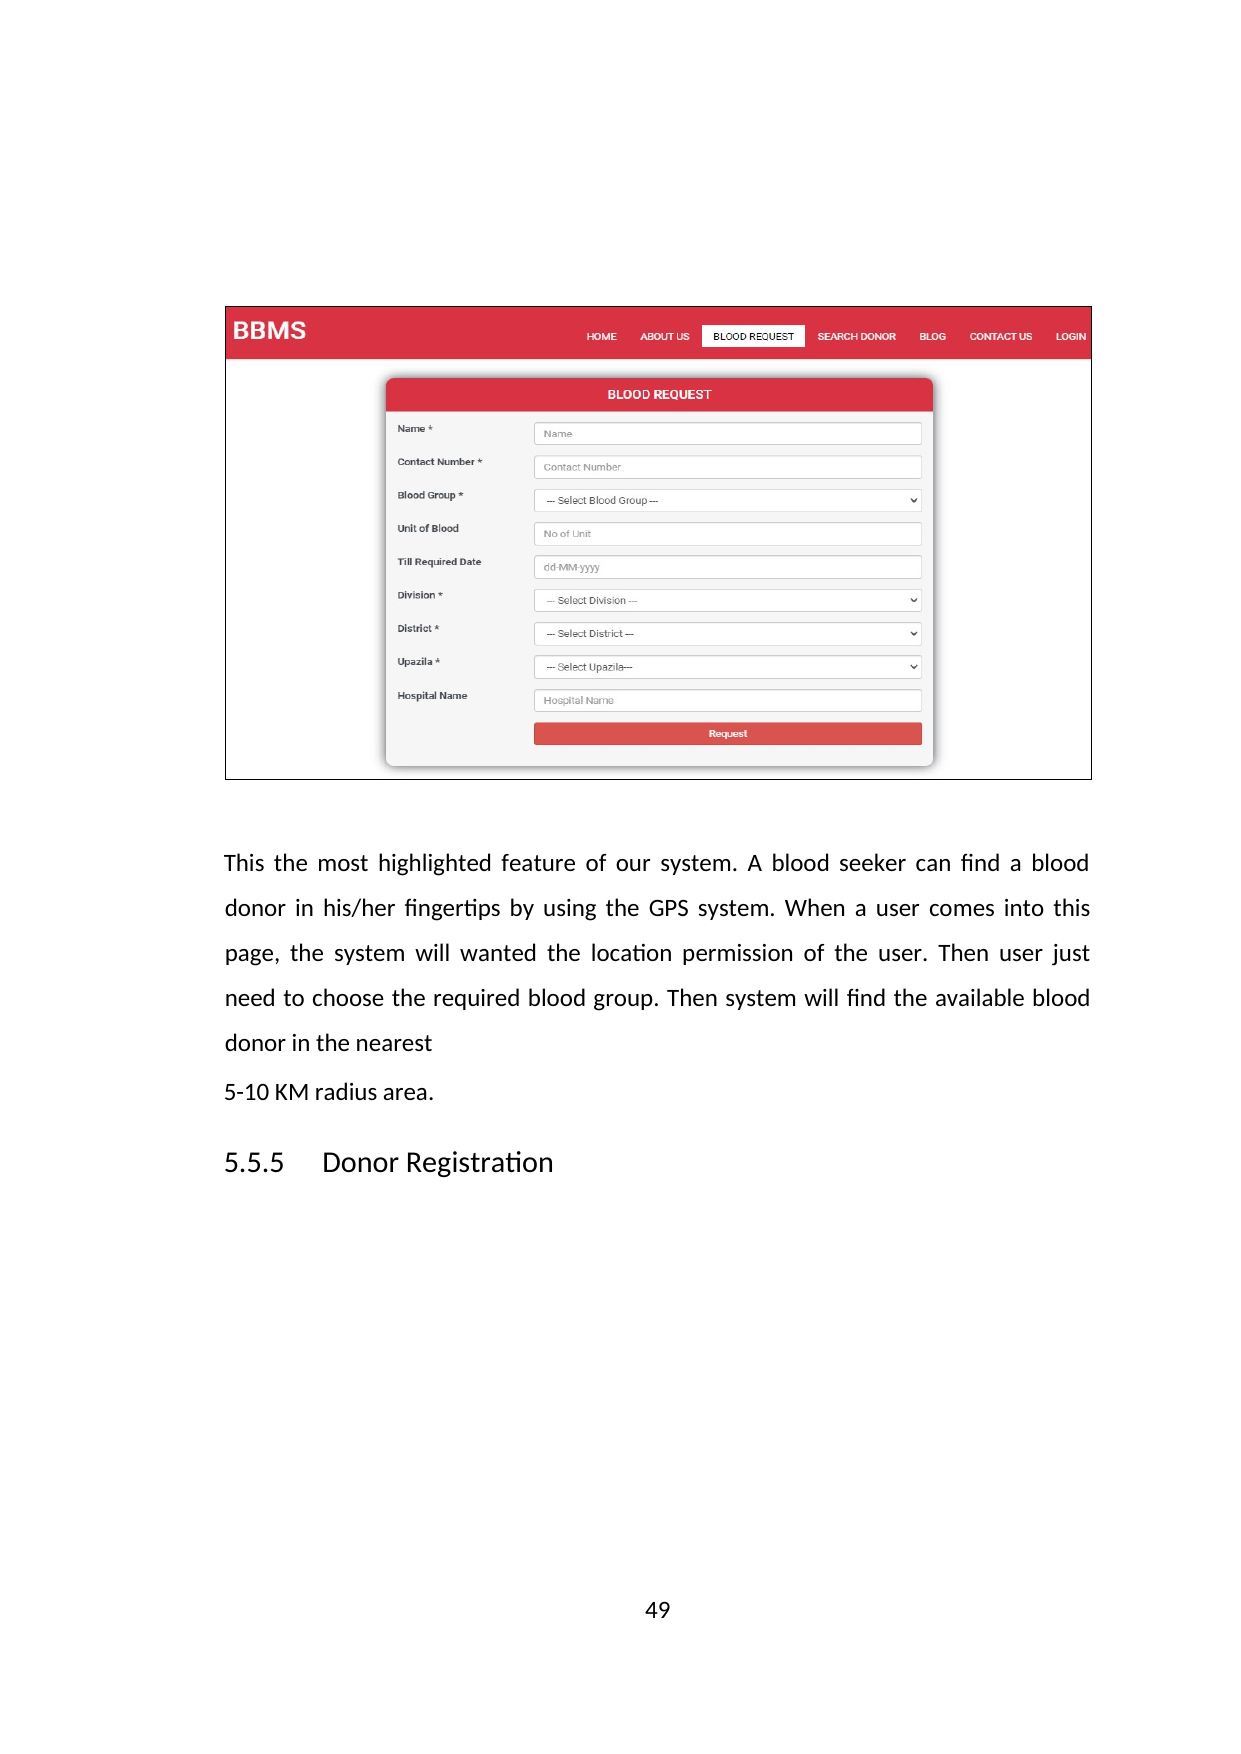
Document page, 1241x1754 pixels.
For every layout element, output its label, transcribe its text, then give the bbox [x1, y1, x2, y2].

picture [226, 307, 1091, 779]
text This the most highlighted feature of our system. A blood seeker can find a blood donor in his/her fingertips by using the GPS system. When a user comes into this page, the system will wanted the location permission of the user. Then user just need to choose the required blood group. Then system will find the available blood donor in the nearest [223, 847, 1092, 1058]
text 5-10 KM radius area. [223, 1076, 1092, 1106]
subtitle 5.5.5 Donor Registration [223, 1143, 1104, 1180]
